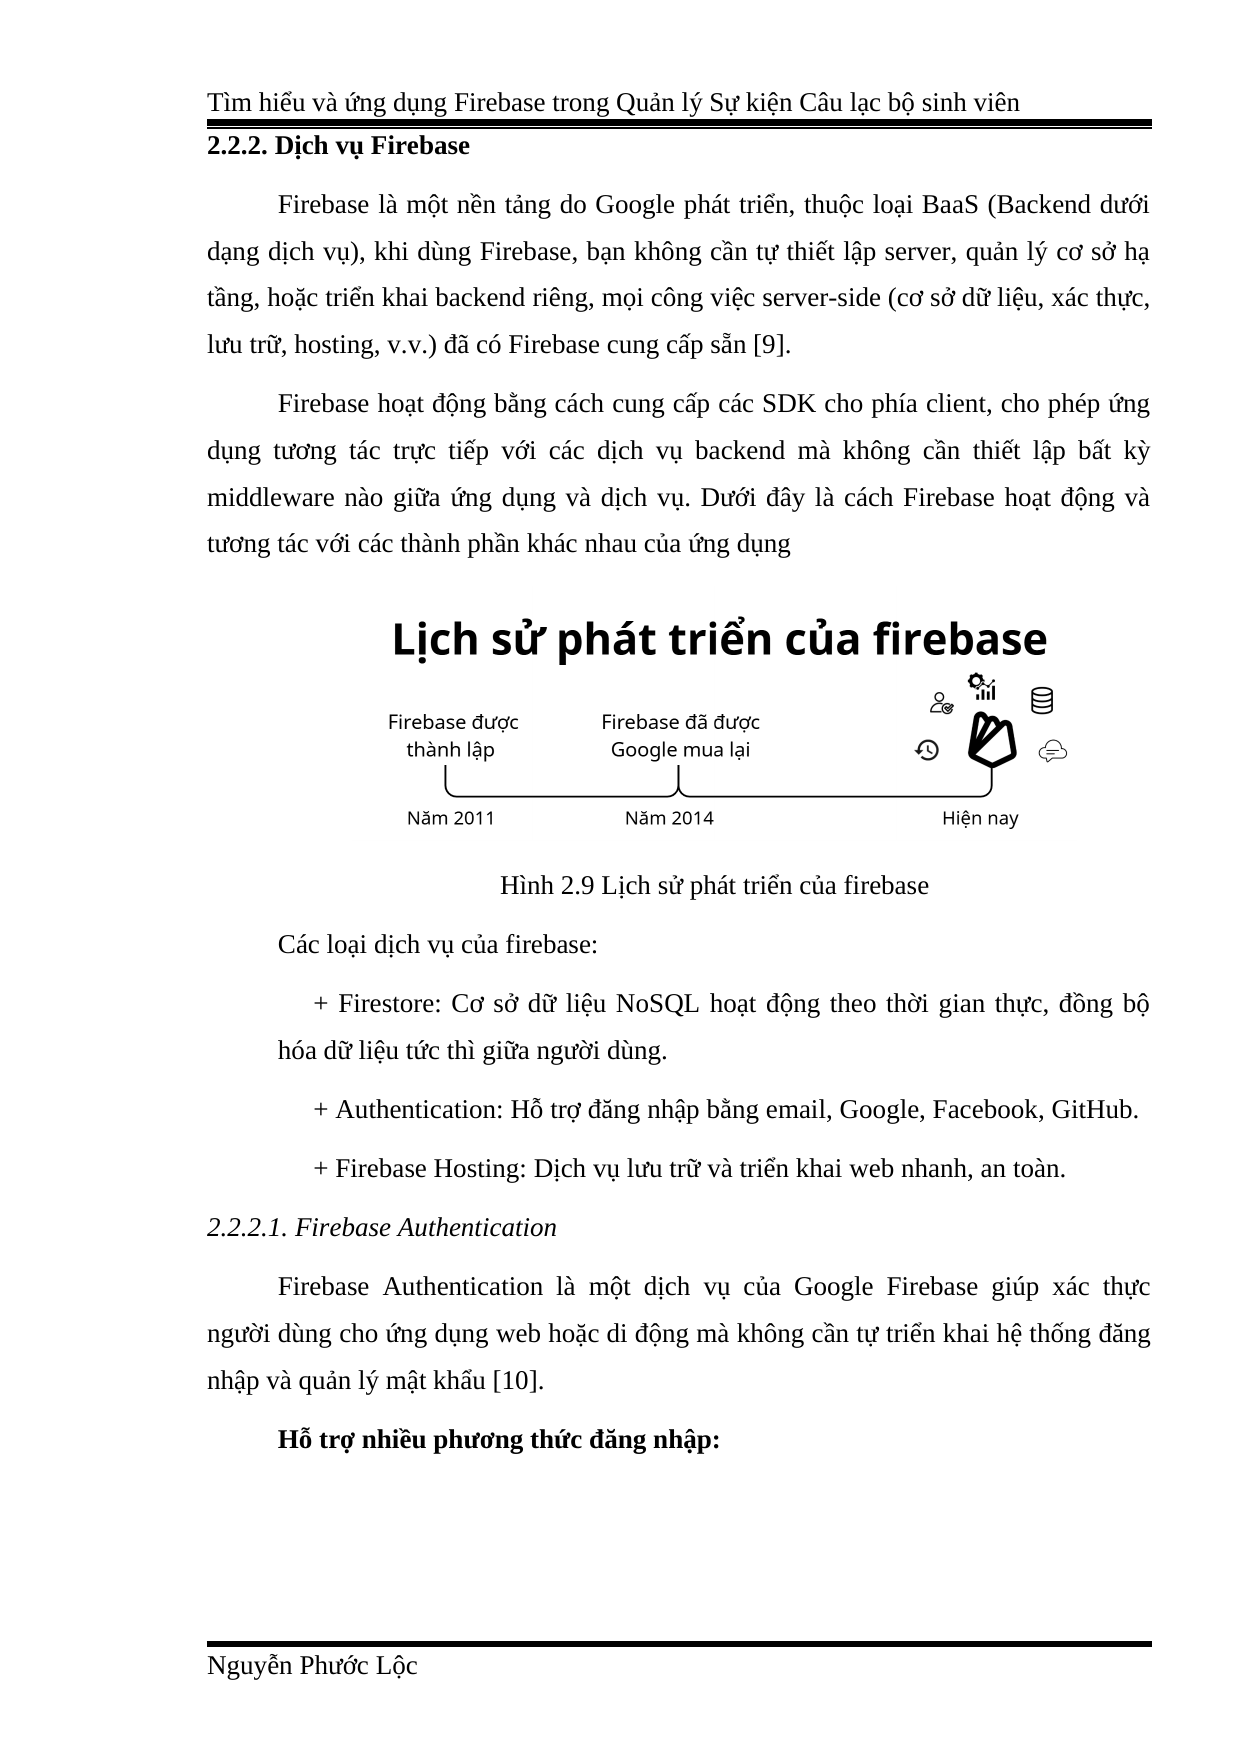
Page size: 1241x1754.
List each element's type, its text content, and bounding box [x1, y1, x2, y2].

text + Firestore: Cơ sở dữ liệu NoSQL hoạt động theo thời gian thực, đồng bộ hóa dữ liệu tức thì giữa người dùng. [278, 987, 1152, 1065]
text Hỗ trợ nhiều phương thức đăng nhập: [207, 1423, 1152, 1454]
picture [352, 586, 1078, 841]
text Firebase hoạt động bằng cách cung cấp các SDK cho phía client, cho phép ứng dụng tương tác trực tiếp với các dịch vụ backend mà không cần thiết lập bất kỳ middleware nào giữa ứng dụng và dịch vụ. Dưới đây là cách Firebase hoạt động và tương tác với các thành phần khác nhau của ứng dụng [207, 387, 1152, 558]
text + Firebase Hosting: Dịch vụ lưu trữ và triển khai web nhanh, an toàn. [278, 1152, 1152, 1183]
subtitle Firebase Authentication [207, 1211, 1152, 1242]
text Hình 2.9 Lịch sử phát triển của firebase [207, 869, 1152, 900]
subtitle Dịch vụ Firebase [207, 129, 1152, 160]
text Firebase là một nền tảng do Google phát triển, thuộc loại BaaS (Backend dưới dạng dịch vụ), khi dùng Firebase, bạn không cần tự thiết lập server, quản lý cơ sở hạ tầng, hoặc triển khai backend riêng, mọi công việc server-side (cơ sở dữ liệu, xác thực, lưu trữ, hosting, v.v.) đã có Firebase cung cấp sẵn [9]. [207, 188, 1152, 359]
text + Authentication: Hỗ trợ đăng nhập bằng email, Google, Facebook, GitHub. [278, 1093, 1152, 1124]
text Các loại dịch vụ của firebase: [207, 928, 1152, 959]
text Firebase Authentication là một dịch vụ của Google Firebase giúp xác thực người dùng cho ứng dụng web hoặc di động mà không cần tự triển khai hệ thống đăng nhập và quản lý mật khẩu [10]. [207, 1270, 1152, 1395]
